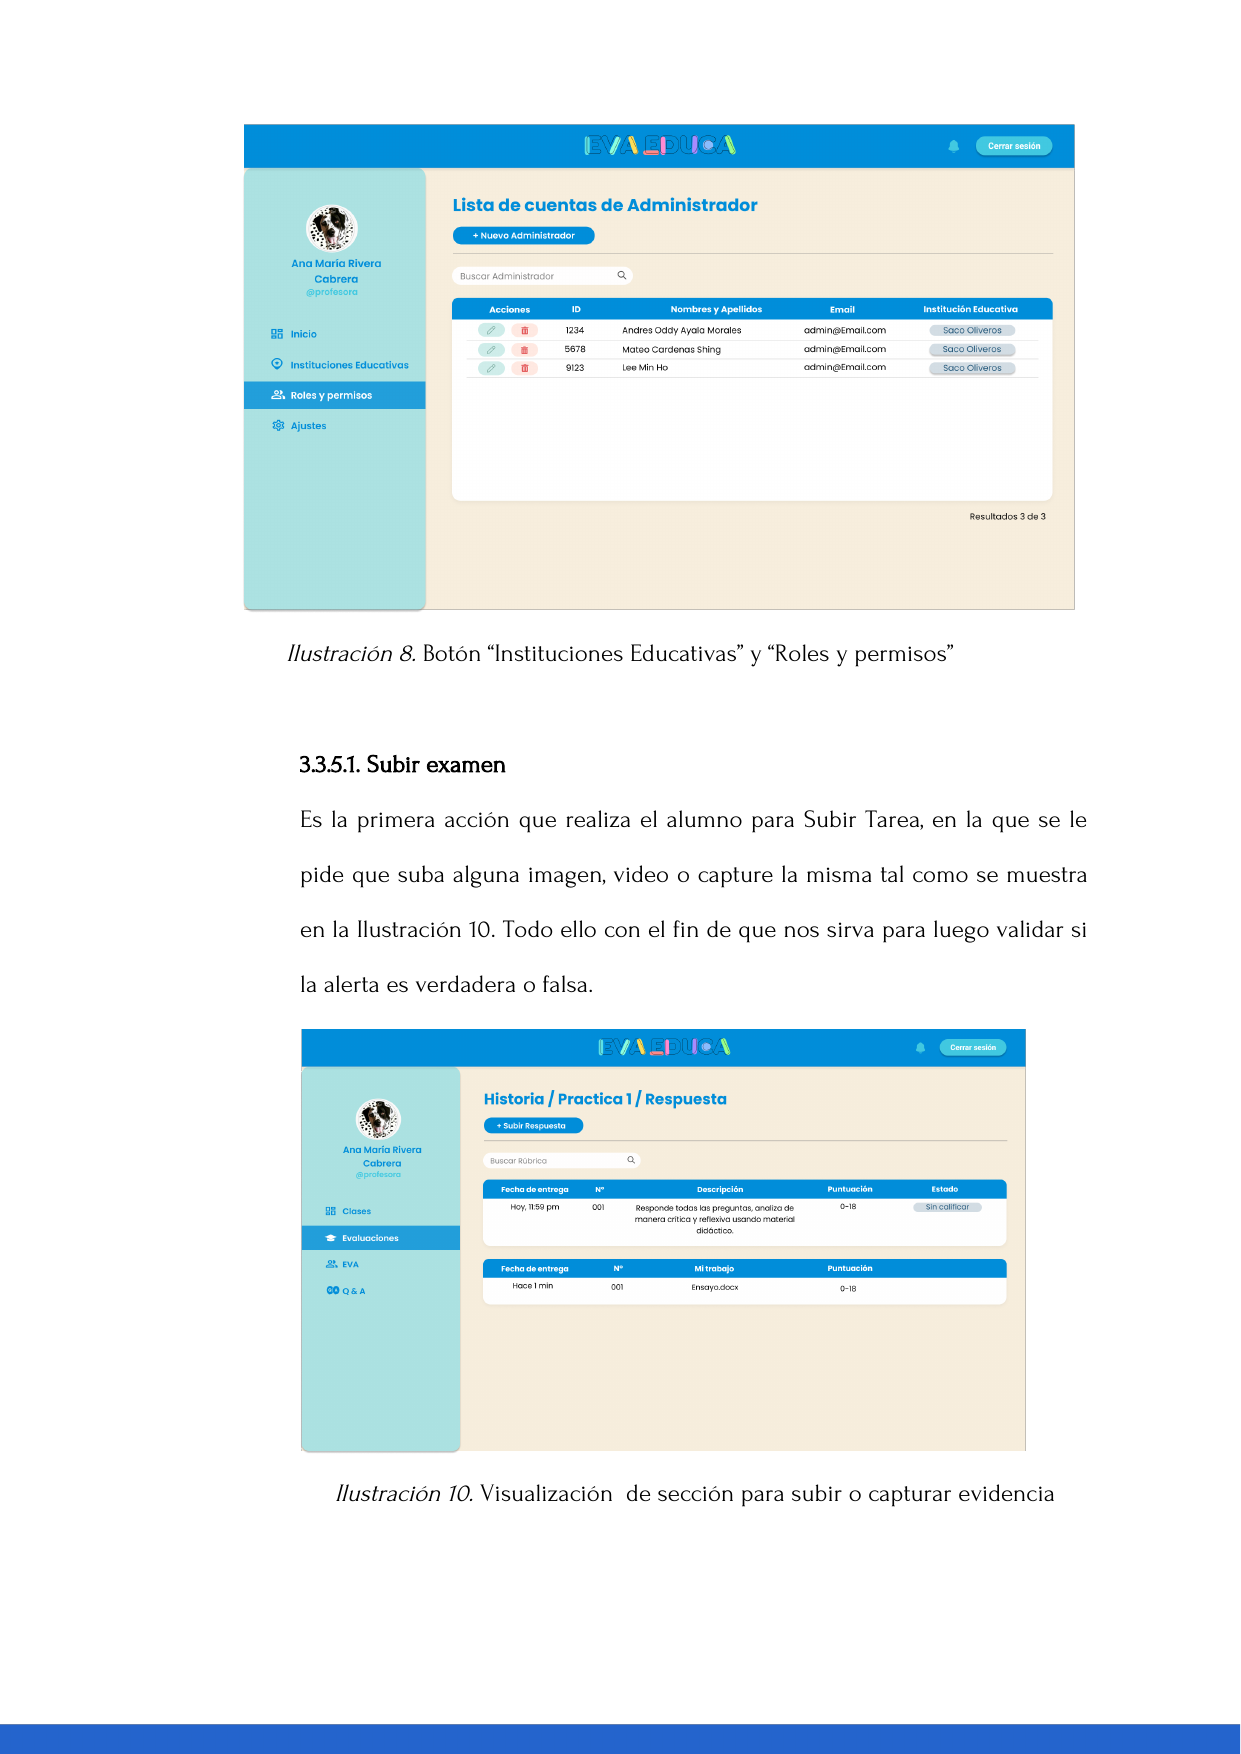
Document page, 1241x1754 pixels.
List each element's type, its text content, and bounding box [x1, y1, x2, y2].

picture [242, 104, 1076, 613]
text Ilustración 10. Visualización de sección para subir o capturar evidencia [300, 1480, 1090, 1507]
text Es la primera acción que realiza el alumno para Subir Tarea, en la que se le pide que suba alguna imagen, video o capture la misma tal como se muestra en la Ilustración 10. Todo ello con el fin de que nos sirva para luego validar si la alerta es verdadera o falsa. [300, 806, 1090, 999]
picture [0, 1703, 1241, 1754]
text Ilustración 8. Botón “Instituciones Educativas” y “Roles y permisos” [150, 640, 1090, 667]
picture [300, 1026, 1027, 1454]
text 3.3.5.1. Subir examen [300, 750, 1090, 778]
